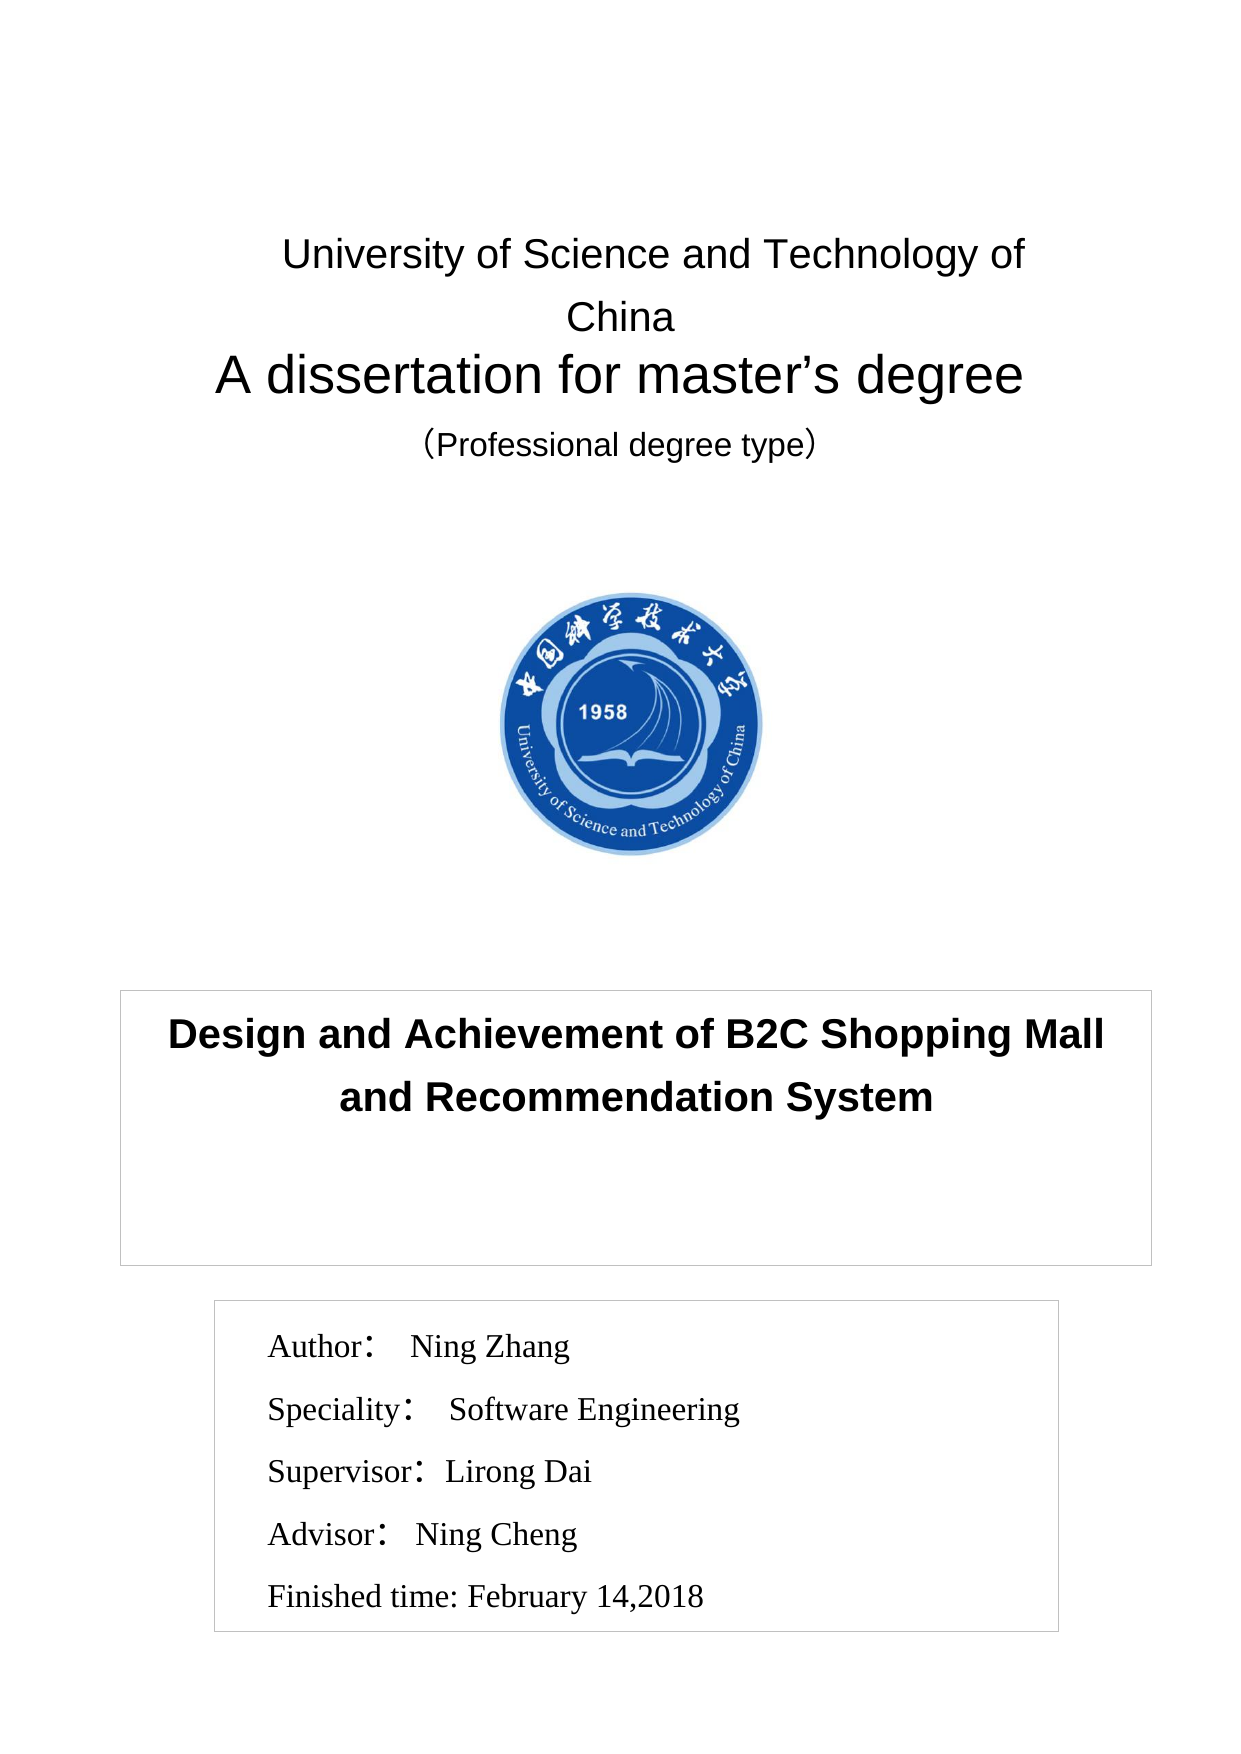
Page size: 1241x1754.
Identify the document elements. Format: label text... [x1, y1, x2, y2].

text A dissertation for master’s degree [187, 344, 1053, 406]
text （Professional degree type） [187, 406, 1053, 469]
picture [487, 579, 774, 866]
text University of Science and Technology of China [187, 219, 1053, 344]
